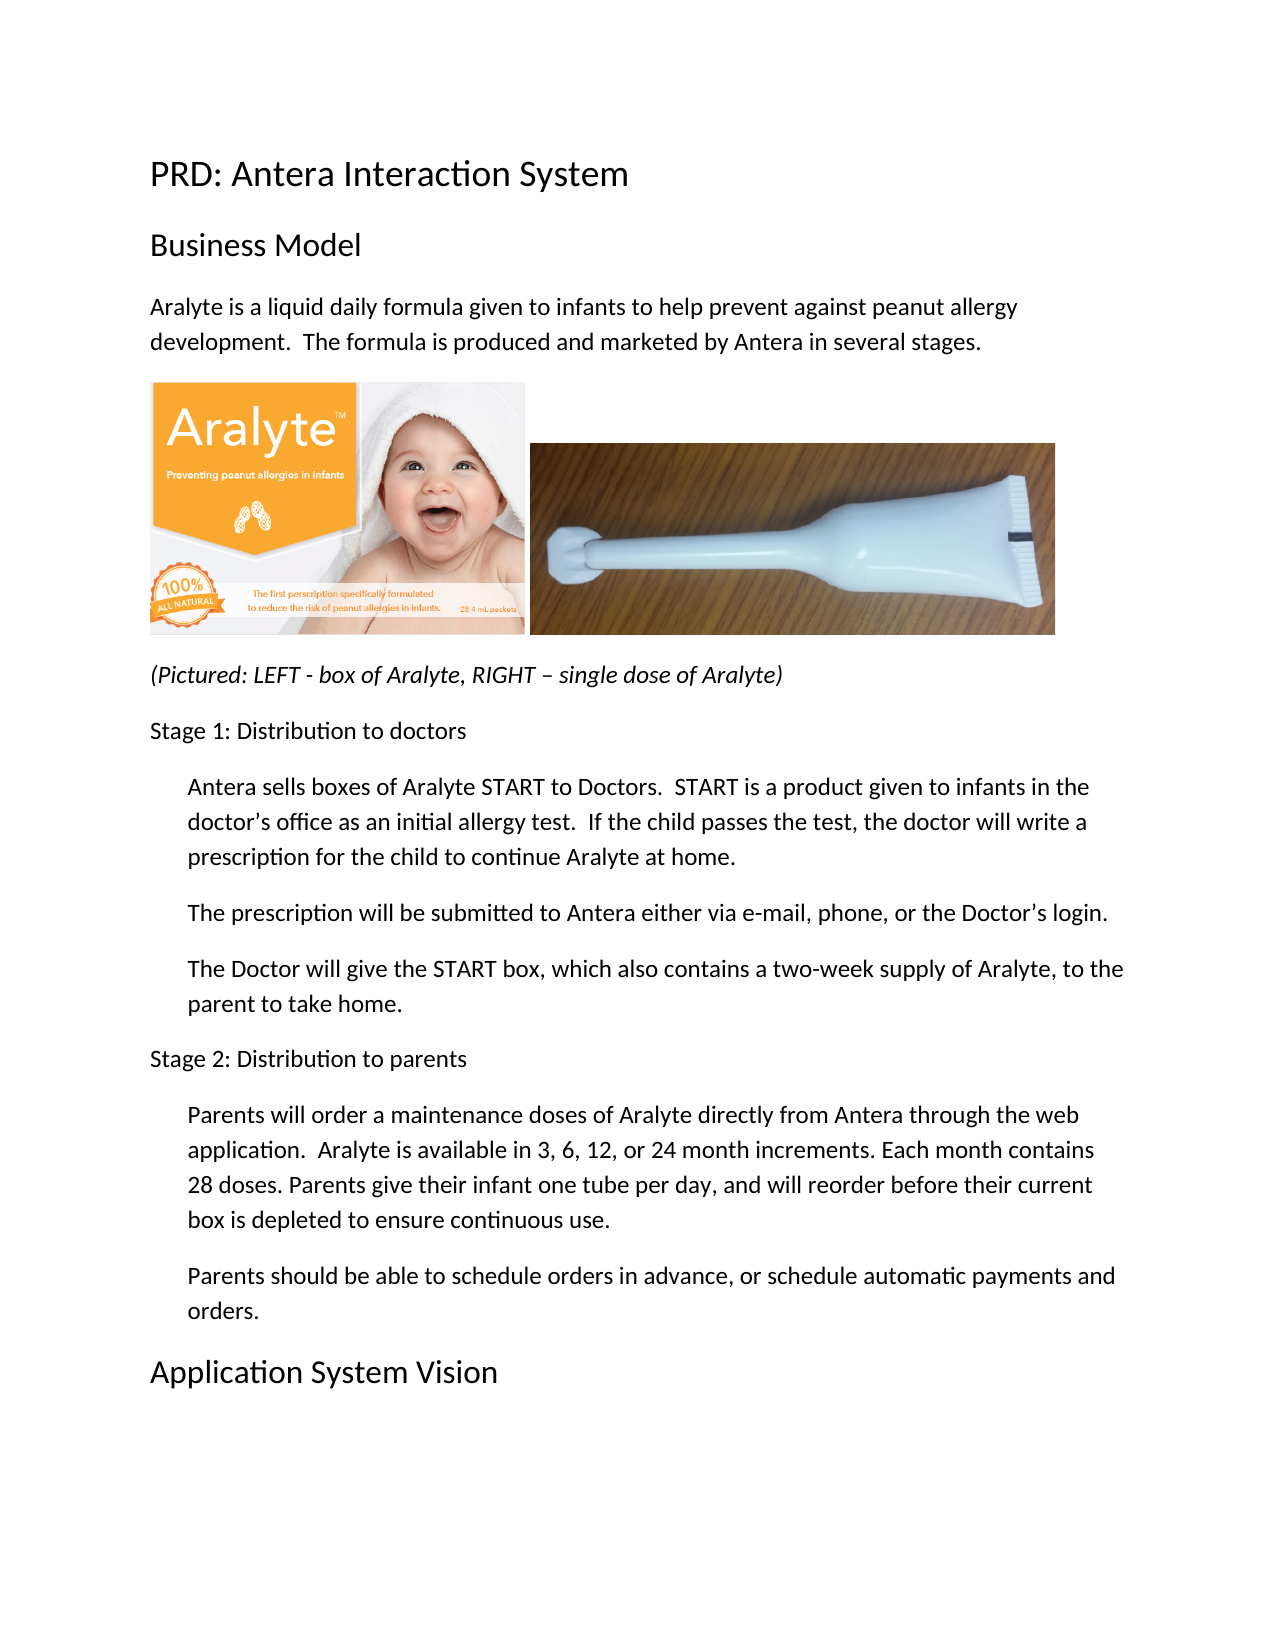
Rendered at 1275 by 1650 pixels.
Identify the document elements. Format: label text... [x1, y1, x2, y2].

text Stage 1: Distribution to doctors [150, 715, 1125, 746]
text Antera sells boxes of Aralyte START to Doctors. START is a product given to infants in the doctor’s office as an initial allergy test. If the child passes the test, the doctor will write a prescription for the child to continue Aralyte at home. [187, 771, 1125, 872]
text Parents will order a maintenance doses of Aralyte directly from Antera through the web application. Aralyte is available in 3, 6, 12, or 24 month increments. Each month contains 28 doses. Parents give their infant one tube per day, and will reorder before their current box is depleted to ensure continuous use. [187, 1099, 1125, 1235]
picture [150, 382, 525, 635]
text PRD: Antera Interaction System [150, 150, 1125, 196]
text Business Model [150, 223, 1125, 264]
text The prescription will be submitted to Antera either via e-mail, phone, or the Doctor’s login. [187, 897, 1125, 927]
text The Doctor will give the START box, which also contains a two-week supply of Aralyte, to the parent to take home. [187, 953, 1125, 1018]
text Application System Vision [150, 1351, 1125, 1392]
picture [530, 443, 1056, 635]
text (Pictured: LEFT - box of Aralyte, RIGHT – single dose of Aralyte) [150, 659, 1125, 690]
text Aralyte is a liquid daily formula given to infants to help prevent against peanut allergy development. The formula is produced and marketed by Antera in several stages. [150, 291, 1125, 357]
text Stage 2: Distribution to parents [150, 1043, 1125, 1074]
text Parents should be able to schedule orders in advance, or schedule automatic payments and orders. [187, 1260, 1125, 1326]
